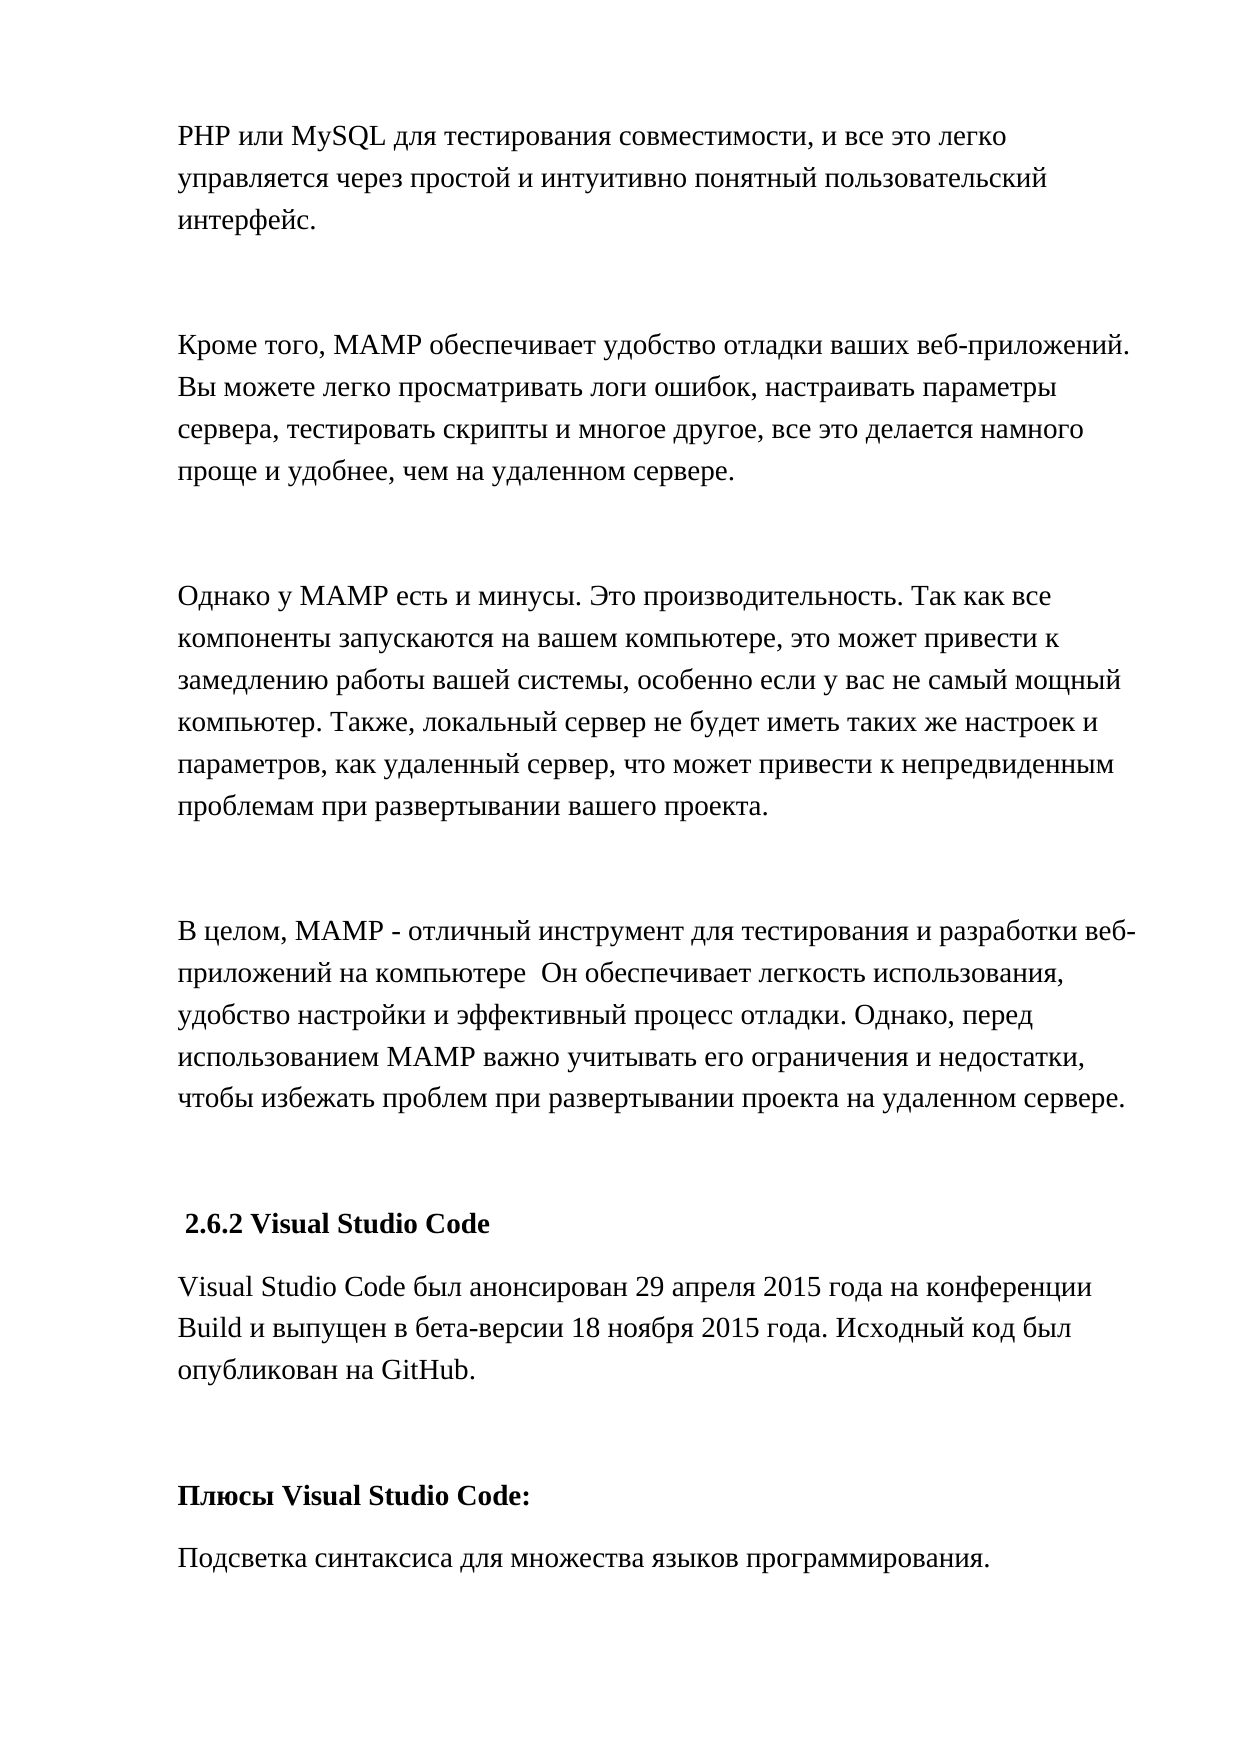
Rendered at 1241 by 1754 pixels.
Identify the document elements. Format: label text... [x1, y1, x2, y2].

text Visual Studio Code был анонсирован 29 апреля 2015 года на конференции Build и выпущен в бета-версии 18 ноября 2015 года. Исходный код был опубликован на GitHub. [177, 1269, 1139, 1386]
text Кроме того, MAMP обеспечивает удобство отладки ваших веб-приложений. Вы можете легко просматривать логи ошибок, настраивать параметры сервера, тестировать скрипты и многое другое, все это делается намного проще и удобнее, чем на удаленном сервере. [177, 327, 1139, 486]
text В целом, MAMP - отличный инструмент для тестирования и разработки веб-приложений на компьютере Он обеспечивает легкость использования, удобство настройки и эффективный процесс отладки. Однако, перед использованием MAMP важно учитывать его ограничения и недостатки, чтобы избежать проблем при развертывании проекта на удаленном сервере. [177, 913, 1139, 1114]
text Подсветка синтаксиса для множества языков программирования. [177, 1541, 1139, 1574]
text Однако у MAMP есть и минусы. Это производительность. Так как все компоненты запускаются на вашем компьютере, это может привести к замедлению работы вашей системы, особенно если у вас не самый мощный компьютер. Также, локальный сервер не будет иметь таких же настроек и параметров, как удаленный сервер, что может привести к непредвиденным проблемам при развертывании вашего проекта. [177, 578, 1139, 821]
text Плюсы Visual Studio Code: [177, 1478, 1139, 1511]
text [177, 118, 1139, 235]
text 2.6.2 Visual Studio Code [177, 1206, 1139, 1239]
